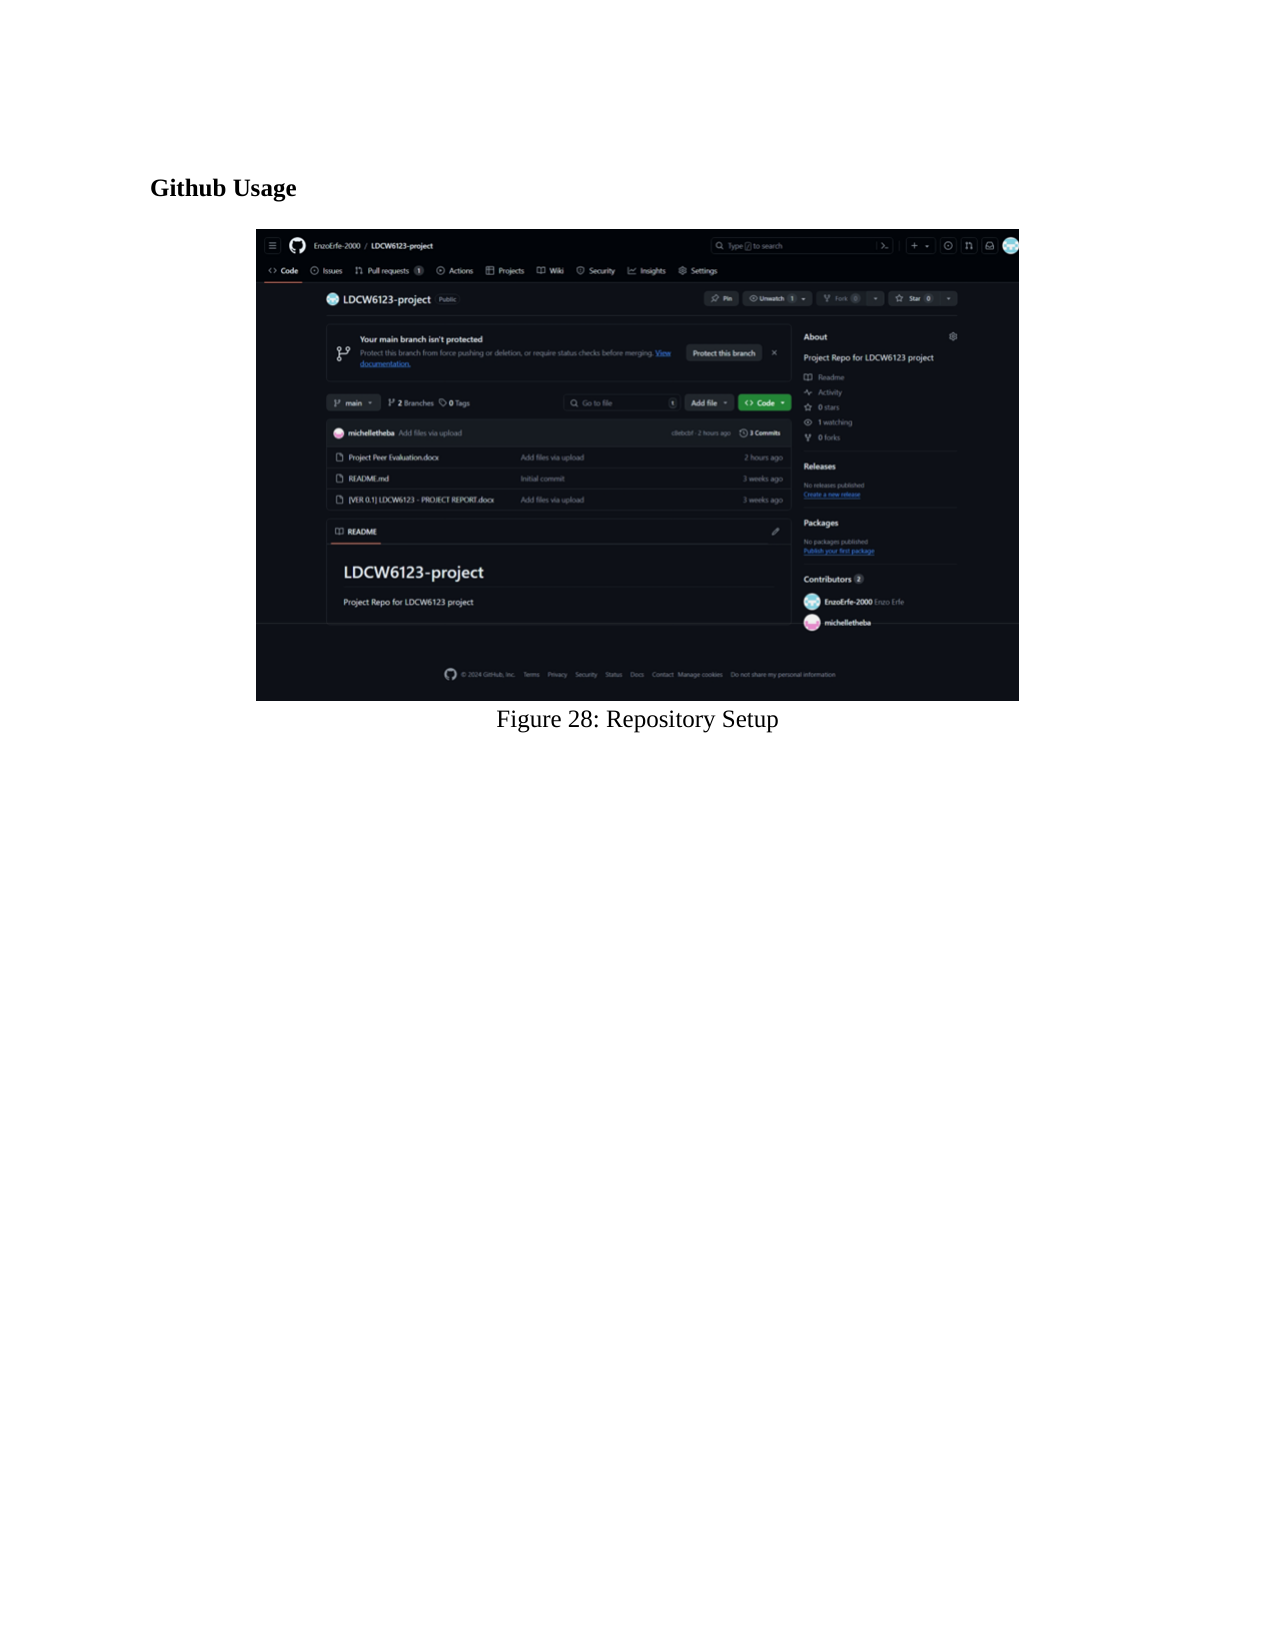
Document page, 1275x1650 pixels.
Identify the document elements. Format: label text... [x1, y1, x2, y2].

text Figure 28: Repository Setup [150, 704, 1125, 733]
picture [256, 229, 1019, 701]
subtitle Github Usage [150, 173, 1125, 202]
